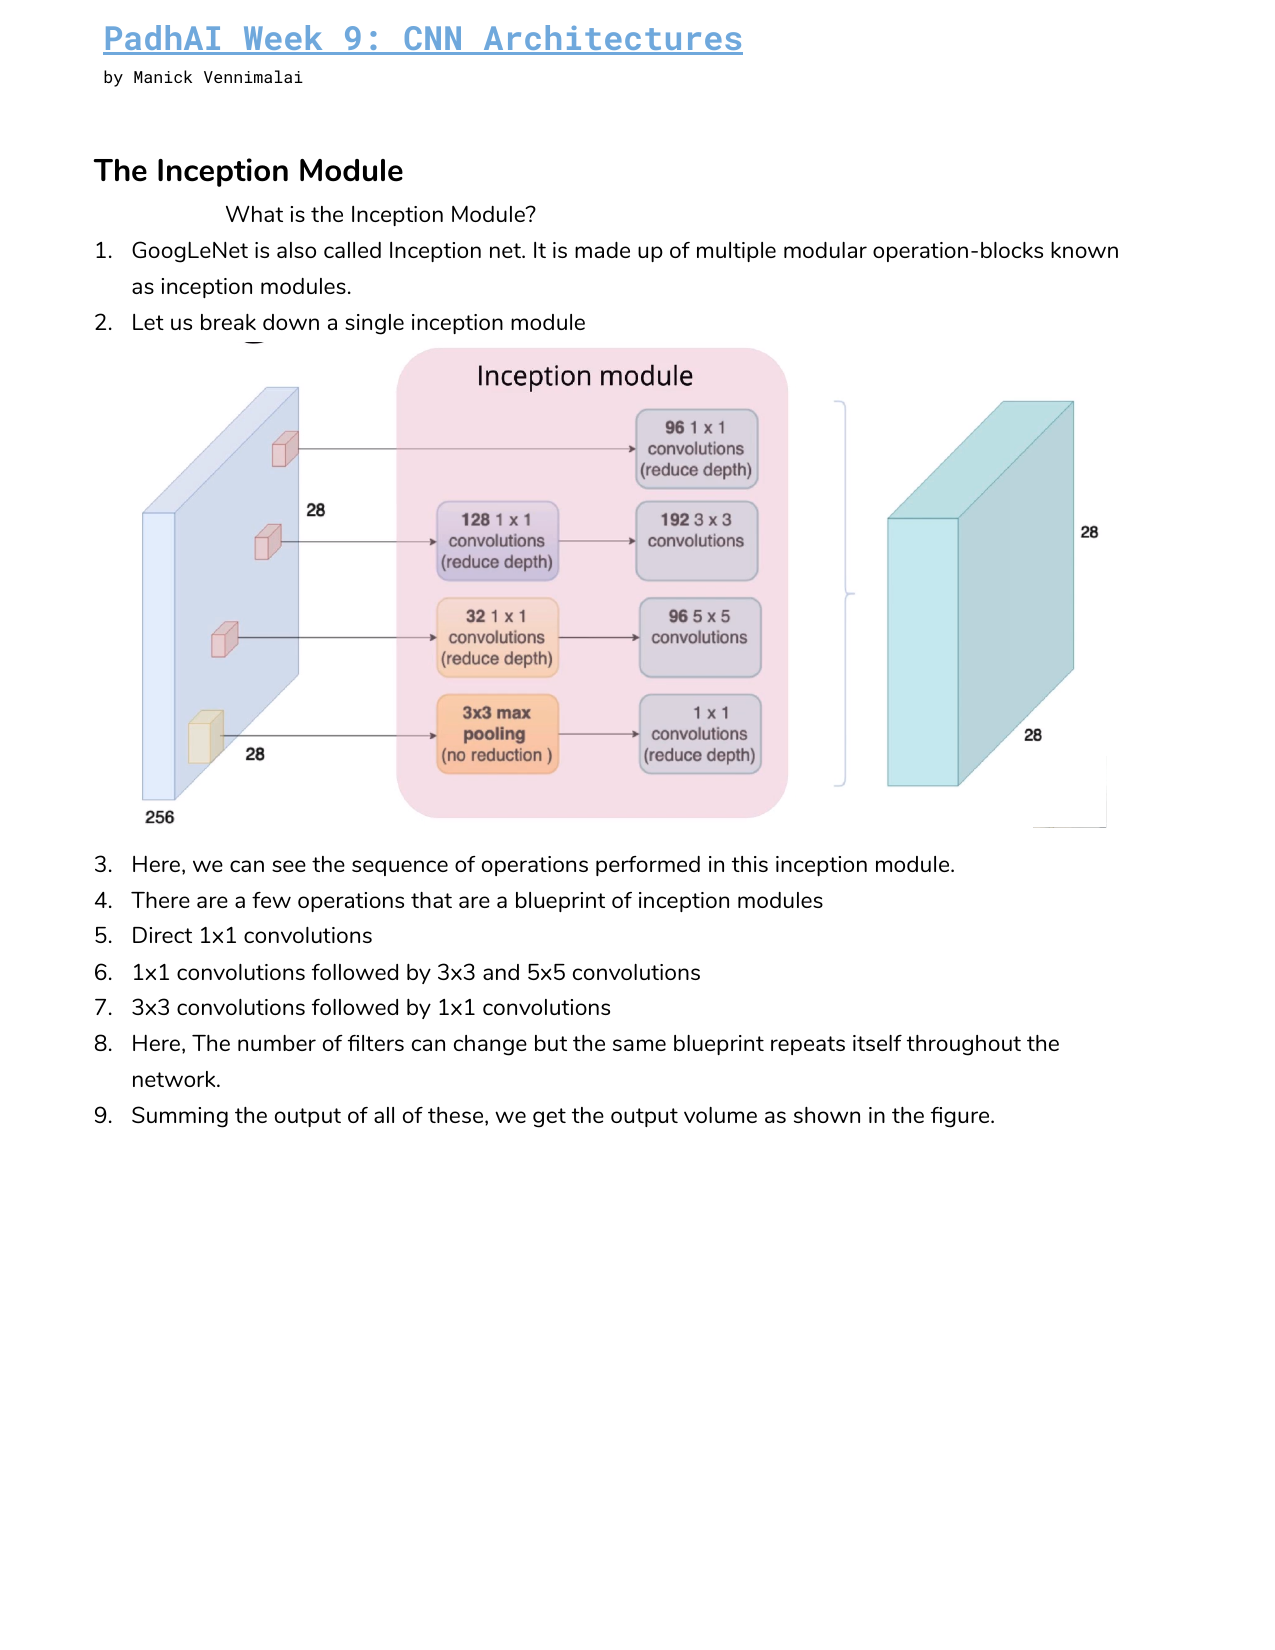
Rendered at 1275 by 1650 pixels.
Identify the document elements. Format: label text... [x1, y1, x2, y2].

list Direct 1x1 convolutions [94, 921, 1125, 952]
list 1x1 convolutions followed by 3x3 and 5x5 convolutions [94, 957, 1125, 988]
list Summing the output of all of these, we get the output volume as shown in the figure. [94, 1100, 1125, 1132]
text What is the Inception Module? [225, 199, 1125, 230]
picture [827, 359, 1107, 828]
subtitle The Inception Module [94, 150, 1125, 193]
list Here, we can see the sequence of operations performed in this inception module. [94, 849, 1125, 880]
list GoogLeNet is also called Inception net. It is made up of multiple modular operation-blocks known as inception modules. [94, 235, 1125, 302]
list 3x3 convolutions followed by 1x1 convolutions [94, 993, 1125, 1024]
list Here, The number of filters can change but the same blueprint repeats itself throughout the network. [94, 1028, 1125, 1096]
list There are a few operations that are a blueprint of inception modules [94, 885, 1125, 916]
picture [131, 342, 797, 845]
